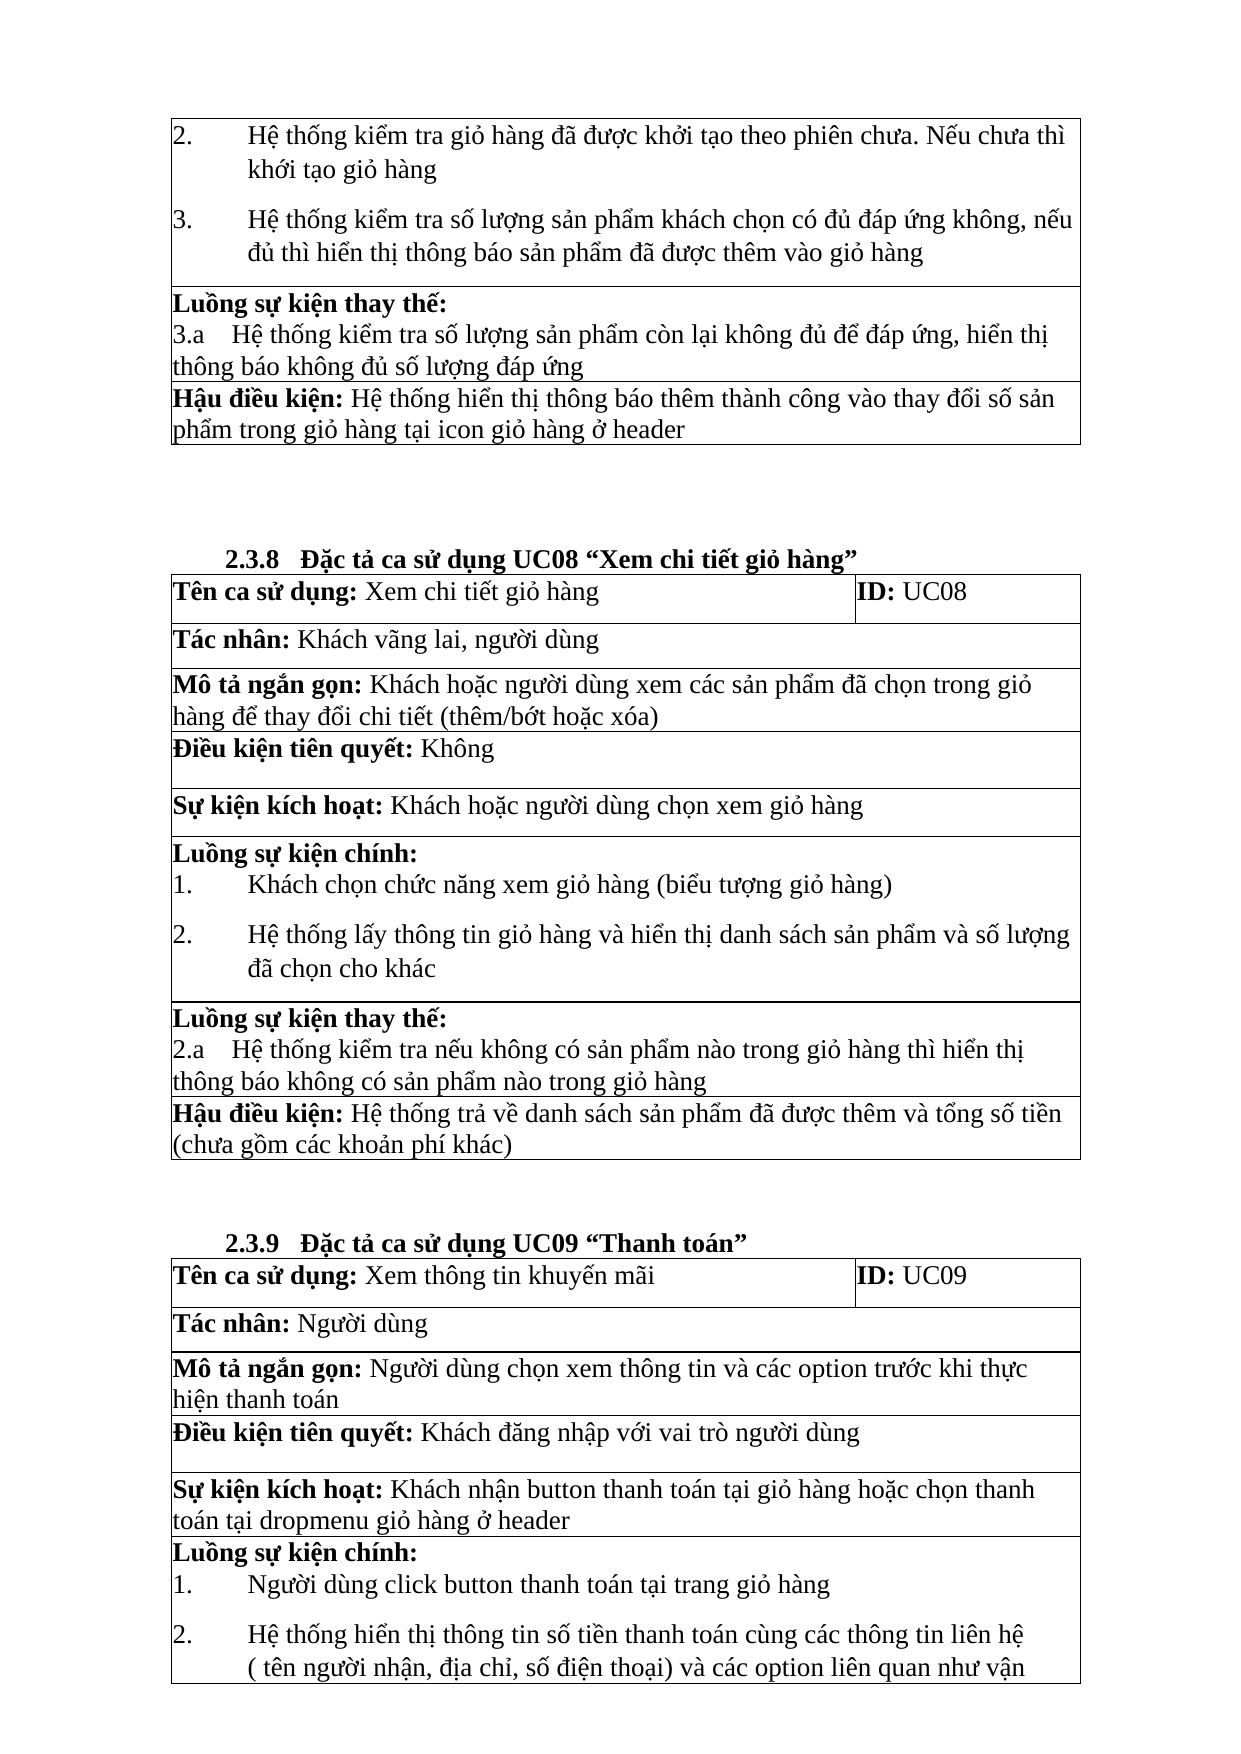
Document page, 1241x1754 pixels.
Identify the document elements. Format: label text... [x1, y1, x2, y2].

table_header ID: UC09 [856, 1259, 1080, 1307]
table_cell Luồng sự kiện chính: Khách chọn chức năng xem giỏ hàng (biểu tượng giỏ hàng) Hệ thống lấy thông tin giỏ hàng và hiển thị danh sách sản phẩm và số lượng đã chọn cho khác [172, 837, 1080, 1001]
subtitle 2.3.9 Đặc tả ca sử dụng UC09 “Thanh toán” [225, 1227, 1094, 1258]
subtitle 2.3.8 Đặc tả ca sử dụng UC08 “Xem chi tiết giỏ hàng” [225, 543, 1094, 574]
table_cell Điều kiện tiên quyết: Khách đăng nhập với vai trò người dùng [172, 1416, 1080, 1472]
table_cell Tác nhân: Khách vãng lai, người dùng [172, 624, 1080, 667]
table_cell Luồng sự kiện thay thế: 3.a Hệ thống kiểm tra số lượng sản phẩm còn lại không đủ để đáp ứng, hiển thị thông báo không đủ số lượng đáp ứng [172, 287, 1080, 381]
table_cell Mô tả ngắn gọn: Khách hoặc người dùng xem các sản phẩm đã chọn trong giỏ hàng để thay đổi chi tiết (thêm/bớt hoặc xóa) [172, 669, 1080, 731]
table_cell Tác nhân: Người dùng [172, 1308, 1080, 1351]
table_cell Sự kiện kích hoạt: Khách nhận button thanh toán tại giỏ hàng hoặc chọn thanh toán tại dropmenu giỏ hàng ở header [172, 1473, 1080, 1536]
table_cell Điều kiện tiên quyết: Không [172, 732, 1080, 788]
table_cell Mô tả ngắn gọn: Người dùng chọn xem thông tin và các option trước khi thực hiện thanh toán [172, 1353, 1080, 1415]
table_cell Hậu điều kiện: Hệ thống trả về danh sách sản phẩm đã được thêm và tổng số tiền (chưa gồm các khoản phí khác) [172, 1097, 1080, 1159]
table_cell Luồng sự kiện thay thế: 2.a Hệ thống kiểm tra nếu không có sản phẩm nào trong giỏ hàng thì hiển thị thông báo không có sản phẩm nào trong giỏ hàng [172, 1003, 1080, 1096]
table_header ID: UC08 [856, 575, 1080, 622]
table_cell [172, 119, 1080, 286]
table_header Tên ca sử dụng: Xem chi tiết giỏ hàng [172, 575, 855, 622]
table_cell Hậu điều kiện: Hệ thống hiển thị thông báo thêm thành công vào thay đổi số sản phẩm trong giỏ hàng tại icon giỏ hàng ở header [172, 382, 1080, 444]
table_header Tên ca sử dụng: Xem thông tin khuyến mãi [172, 1259, 855, 1307]
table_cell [172, 1537, 1080, 1683]
table_cell Sự kiện kích hoạt: Khách hoặc người dùng chọn xem giỏ hàng [172, 789, 1080, 836]
